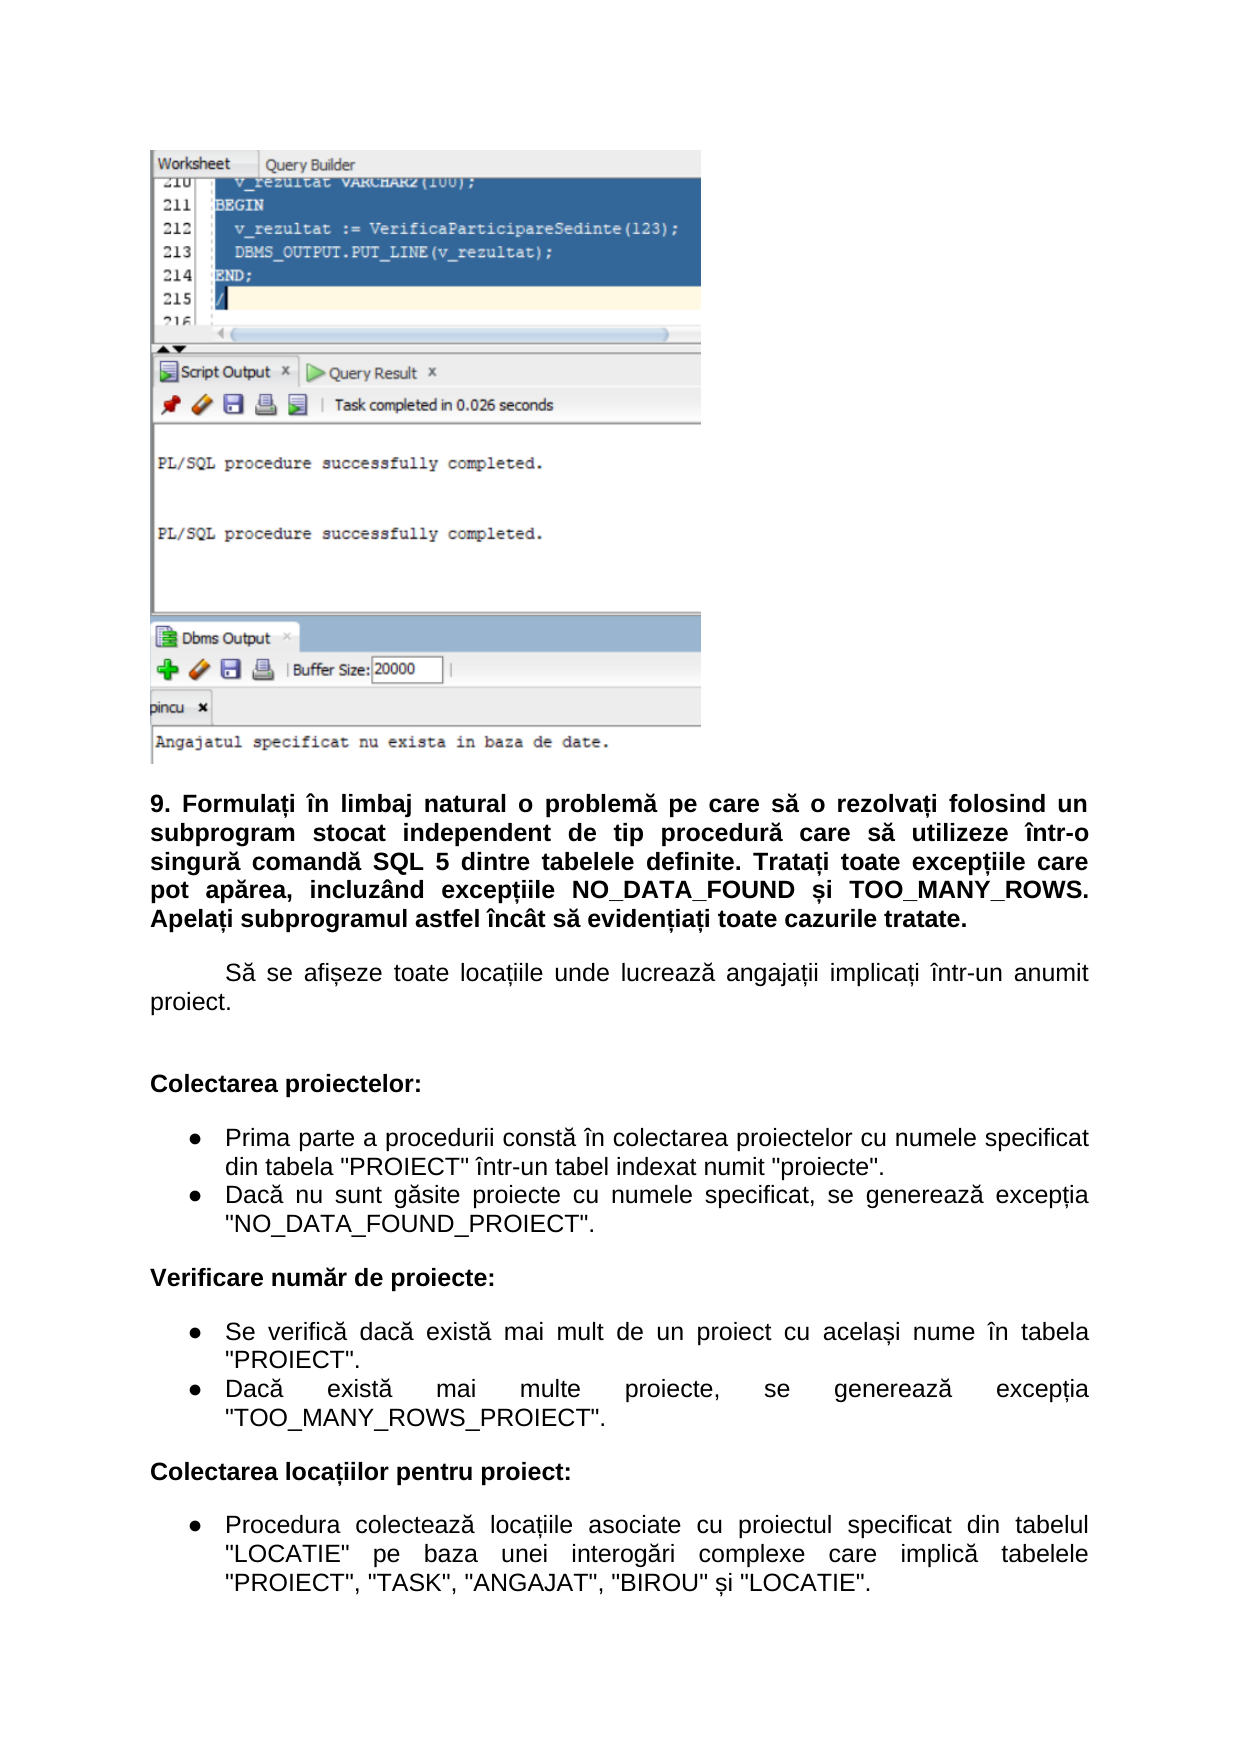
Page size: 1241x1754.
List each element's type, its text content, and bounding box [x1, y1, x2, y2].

list Dacă există mai multe proiecte, se generează excepția "TOO_MANY_ROWS_PROIECT". [187, 1374, 1090, 1431]
text Colectarea locațiilor pentru proiect: [150, 1456, 1090, 1485]
list Se verifică dacă există mai mult de un proiect cu același nume în tabela "PROIECT". [187, 1316, 1090, 1374]
list Procedura colectează locațiile asociate cu proiectul specificat din tabelul "LOCATIE" pe baza unei interogări complexe care implică tabelele "PROIECT", "TASK", "ANGAJAT", "BIROU" și "LOCATIE". [187, 1510, 1090, 1596]
picture [150, 150, 701, 764]
text 9. Formulați în limbaj natural o problemă pe care să o rezolvați folosind un subprogram stocat independent de tip procedură care să utilizeze într-o singură comandă SQL 5 dintre tabelele definite. Tratați toate excepțiile care pot apărea, incluzând excepțiile NO_DATA_FOUND și TOO_MANY_ROWS. Apelați subprogramul astfel încât să evidențiați toate cazurile tratate. [150, 789, 1090, 933]
text Colectarea proiectelor: [150, 1040, 1090, 1098]
text Să se afișeze toate locațiile unde lucrează angajații implicați într-un anumit proiect. [150, 958, 1090, 1015]
list Prima parte a procedurii constă în colectarea proiectelor cu numele specificat din tabela "PROIECT" într-un tabel indexat numit "proiecte". [187, 1123, 1090, 1180]
text Verificare număr de proiecte: [150, 1263, 1090, 1291]
list Dacă nu sunt găsite proiecte cu numele specificat, se generează excepția "NO_DATA_FOUND_PROIECT". [187, 1180, 1090, 1238]
